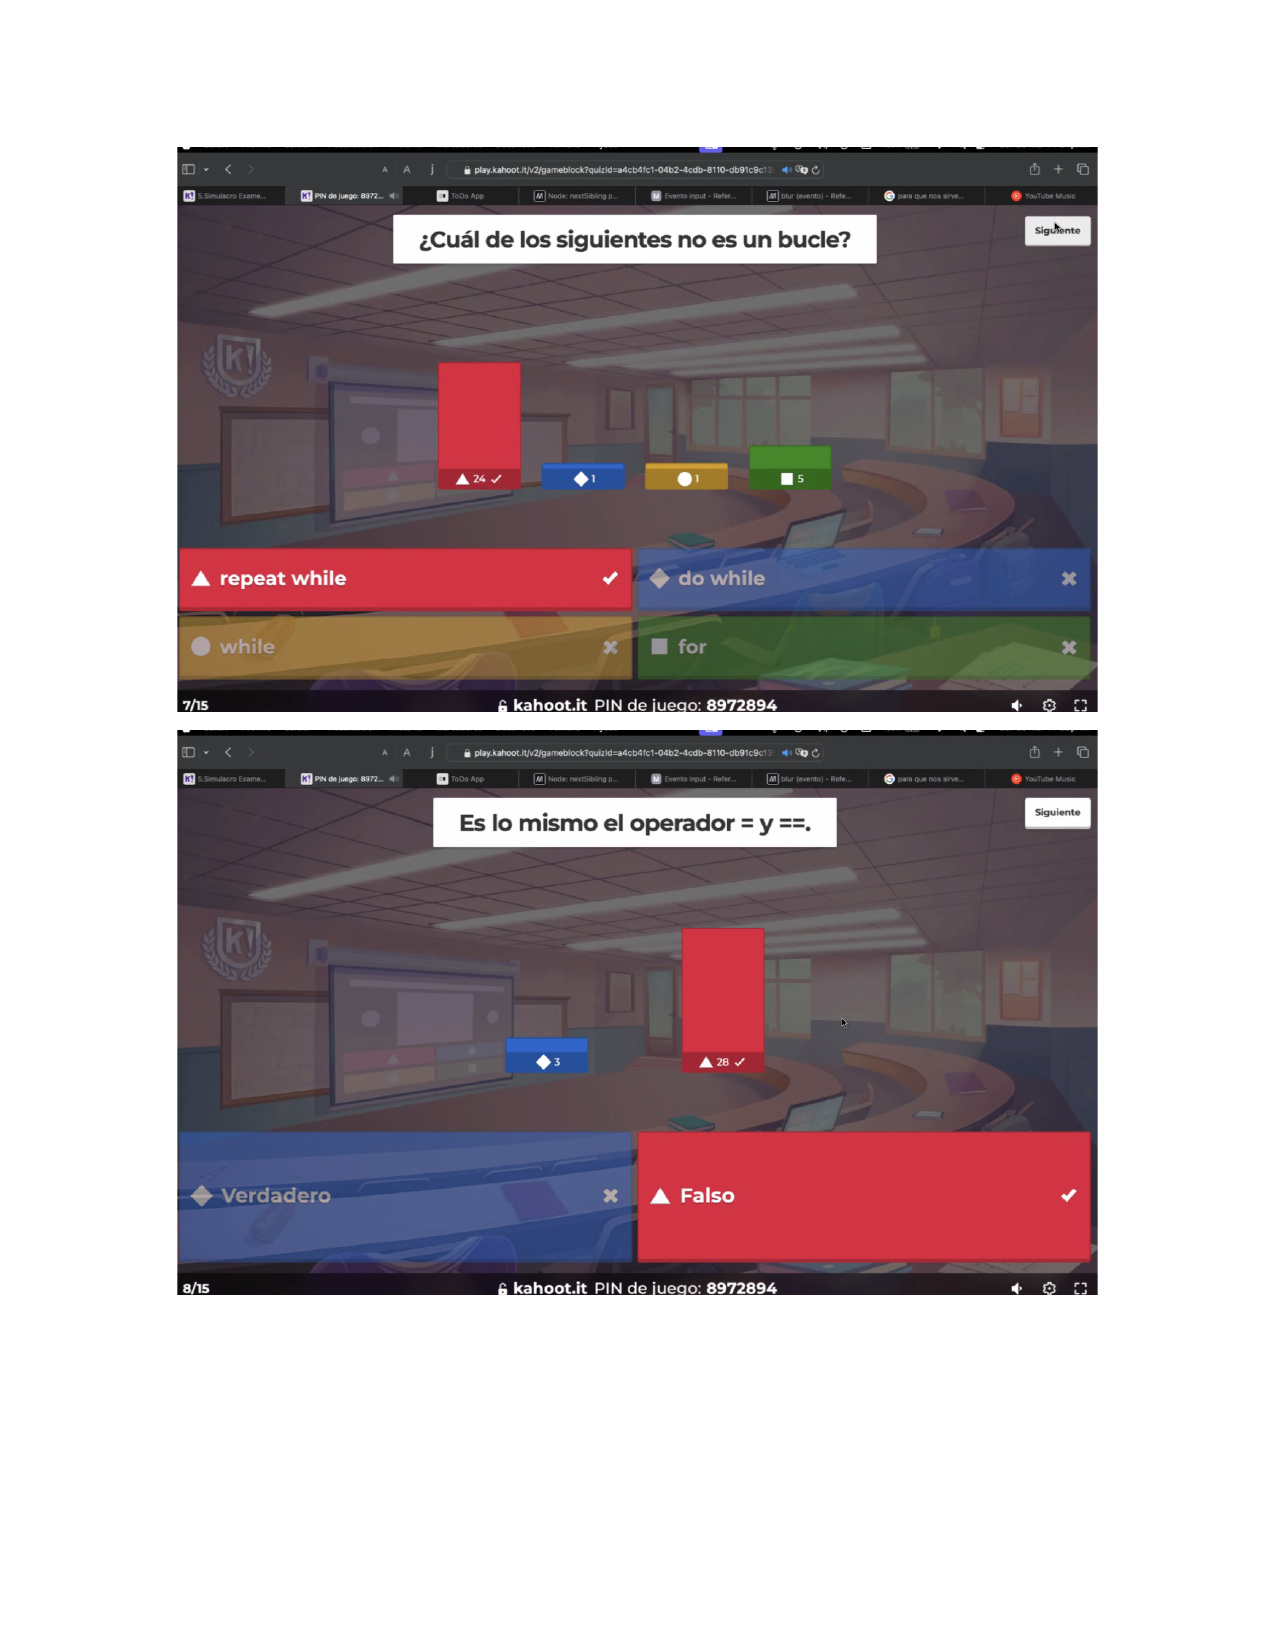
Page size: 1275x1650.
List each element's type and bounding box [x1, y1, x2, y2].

picture [177, 147, 1098, 712]
picture [177, 730, 1098, 1295]
